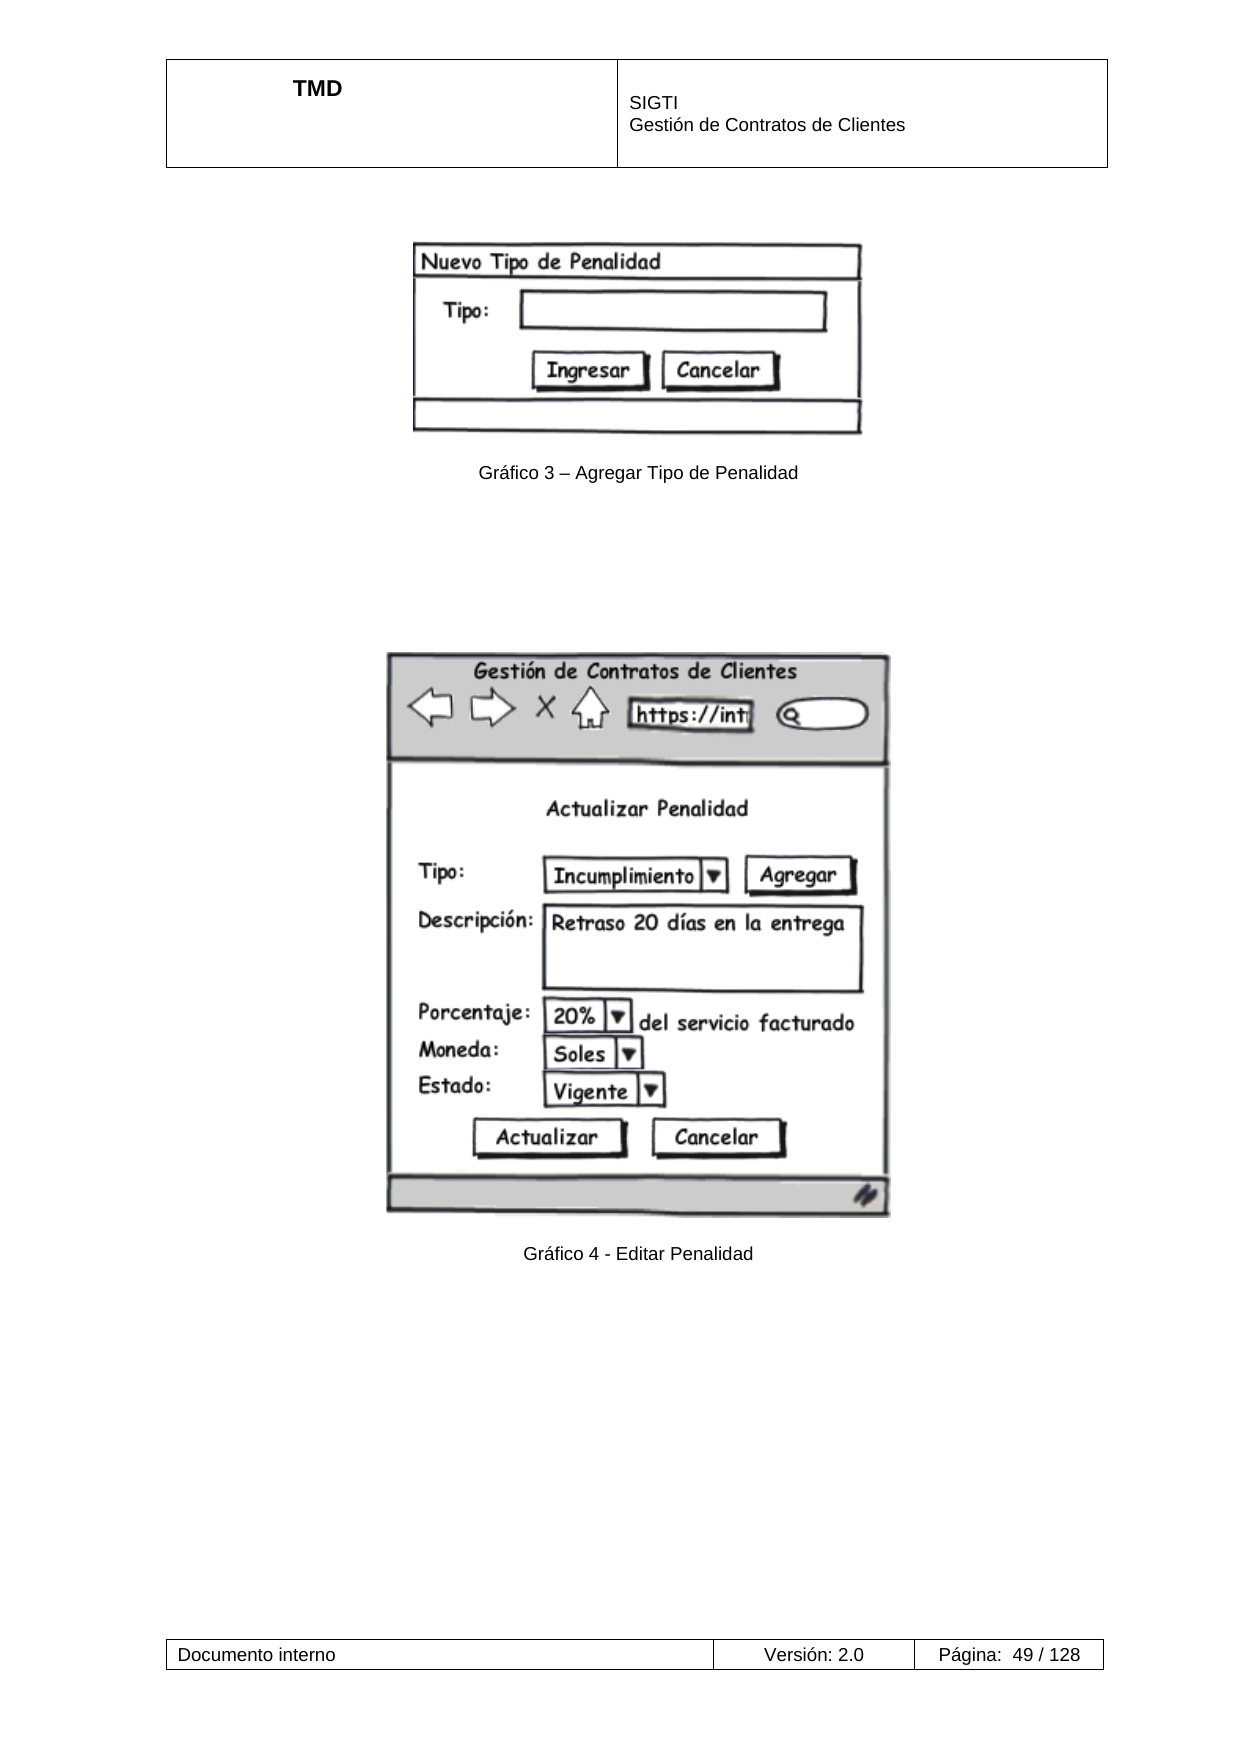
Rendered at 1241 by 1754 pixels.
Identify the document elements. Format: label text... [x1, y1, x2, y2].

list Gráfico 3 – Agregar Tipo de Penalidad [184, 462, 1092, 483]
picture [385, 652, 891, 1218]
list Gráfico 4 - Editar Penalidad [184, 1243, 1092, 1265]
picture [413, 241, 864, 437]
